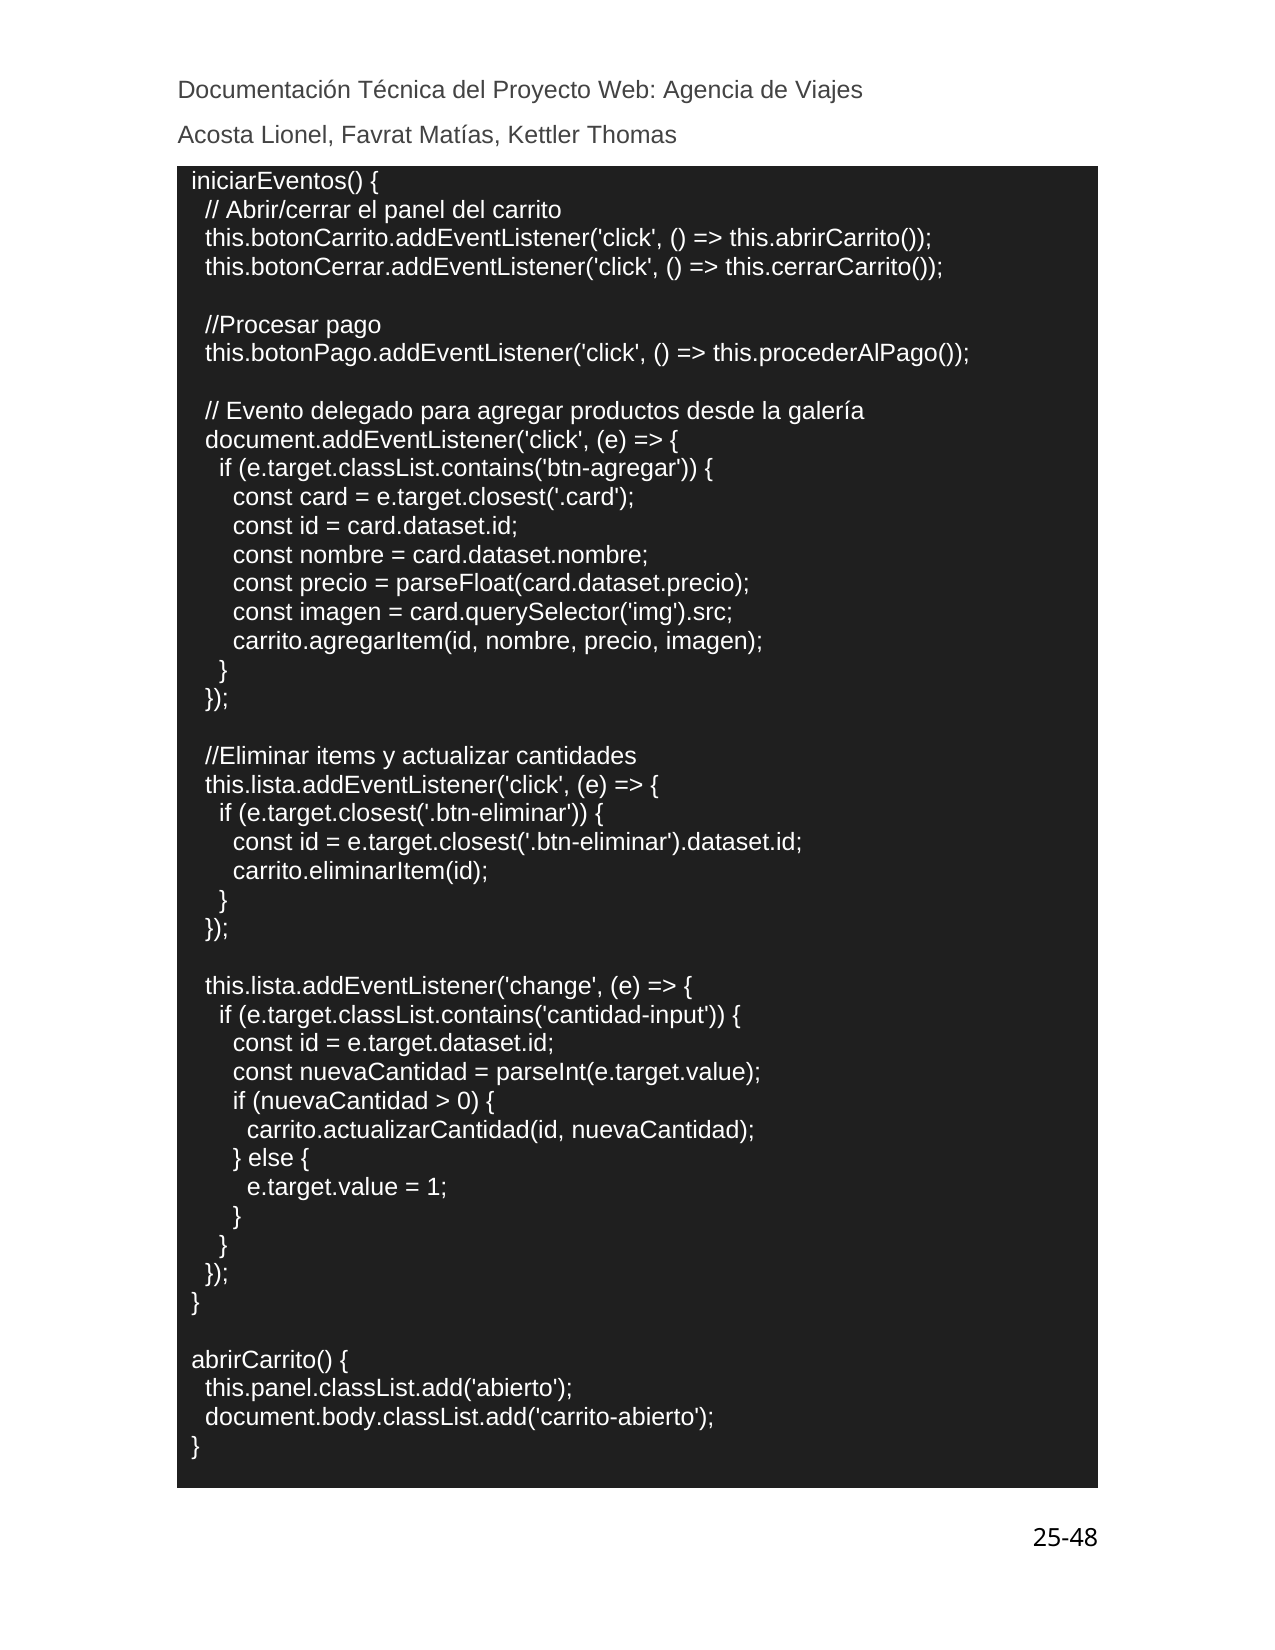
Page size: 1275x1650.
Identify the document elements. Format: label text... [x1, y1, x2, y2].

text } [177, 1201, 1098, 1229]
text const nombre = card.dataset.nombre; [177, 539, 1098, 568]
text carrito.actualizarCantidad(id, nuevaCantidad); [177, 1114, 1098, 1143]
text //Procesar pago [177, 309, 1098, 338]
text if (e.target.closest('.btn-eliminar')) { [177, 798, 1098, 827]
text const id = card.dataset.id; [177, 511, 1098, 539]
text //Eliminar items y actualizar cantidades [177, 741, 1098, 769]
text if (e.target.classList.contains('cantidad-input')) { [177, 999, 1098, 1028]
text // Abrir/cerrar el panel del carrito [177, 194, 1098, 223]
text } [177, 884, 1098, 913]
text iniciarEventos() { [177, 166, 1098, 194]
text this.botonPago.addEventListener('click', () => this.procederAlPago()); [177, 338, 1098, 367]
text if (nuevaCantidad > 0) { [177, 1086, 1098, 1114]
text const id = e.target.dataset.id; [177, 1028, 1098, 1057]
text }); [177, 683, 1098, 712]
text const nuevaCantidad = parseInt(e.target.value); [177, 1057, 1098, 1086]
text const id = e.target.closest('.btn-eliminar').dataset.id; [177, 827, 1098, 856]
text } [177, 1229, 1098, 1258]
text document.addEventListener('click', (e) => { [177, 424, 1098, 453]
text if (e.target.classList.contains('btn-agregar')) { [177, 453, 1098, 482]
text // Evento delegado para agregar productos desde la galería [177, 396, 1098, 424]
text this.lista.addEventListener('change', (e) => { [177, 971, 1098, 999]
text } [177, 1431, 1098, 1459]
text this.panel.classList.add('abierto'); [177, 1373, 1098, 1402]
text abrirCarrito() { [177, 1344, 1098, 1373]
text }); [177, 1258, 1098, 1287]
text } else { [177, 1143, 1098, 1172]
text }); [177, 913, 1098, 942]
text e.target.value = 1; [177, 1172, 1098, 1201]
text this.botonCerrar.addEventListener('click', () => this.cerrarCarrito()); [177, 252, 1098, 281]
text const card = e.target.closest('.card'); [177, 482, 1098, 511]
text this.botonCarrito.addEventListener('click', () => this.abrirCarrito()); [177, 223, 1098, 252]
text } [177, 1287, 1098, 1316]
text } [177, 654, 1098, 683]
text this.lista.addEventListener('click', (e) => { [177, 769, 1098, 798]
text document.body.classList.add('carrito-abierto'); [177, 1402, 1098, 1431]
text const imagen = card.querySelector('img').src; [177, 597, 1098, 626]
text const precio = parseFloat(card.dataset.precio); [177, 568, 1098, 597]
text carrito.agregarItem(id, nombre, precio, imagen); [177, 626, 1098, 654]
text carrito.eliminarItem(id); [177, 856, 1098, 884]
